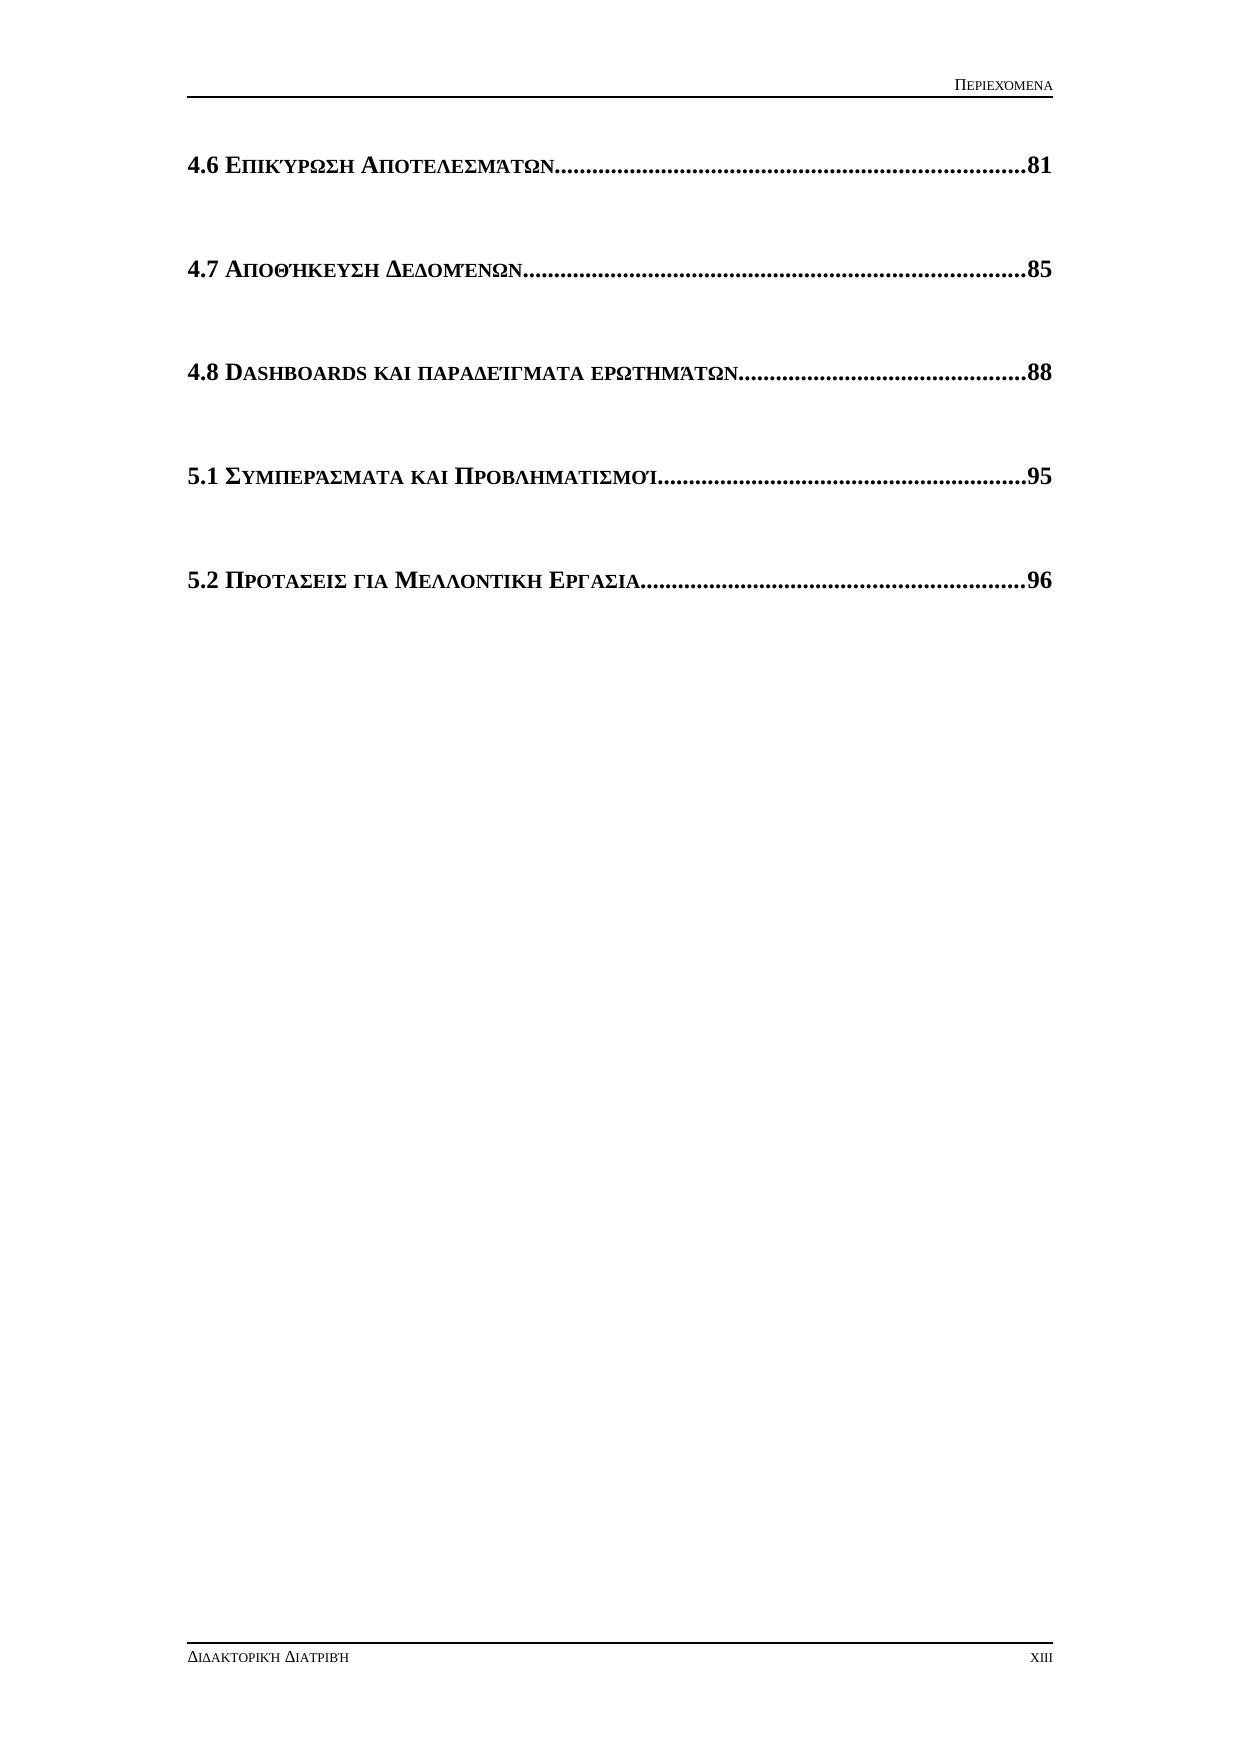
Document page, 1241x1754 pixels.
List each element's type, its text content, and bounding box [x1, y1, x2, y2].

text 4.6 Επικύρωση Αποτελεσμάτων 81 [187, 150, 1053, 179]
text 4.7 Αποθήκευση Δεδομένων 85 [187, 254, 1053, 282]
text 4.8 Dashboards και παραδείγματα ερωτημάτων 88 [187, 357, 1053, 386]
text 5.2 Προτασεις για Μελλοντικη Εργασια 96 [187, 565, 1053, 594]
text 5.1 Συμπεράσματα και Προβληματισμοί 95 [187, 461, 1053, 490]
